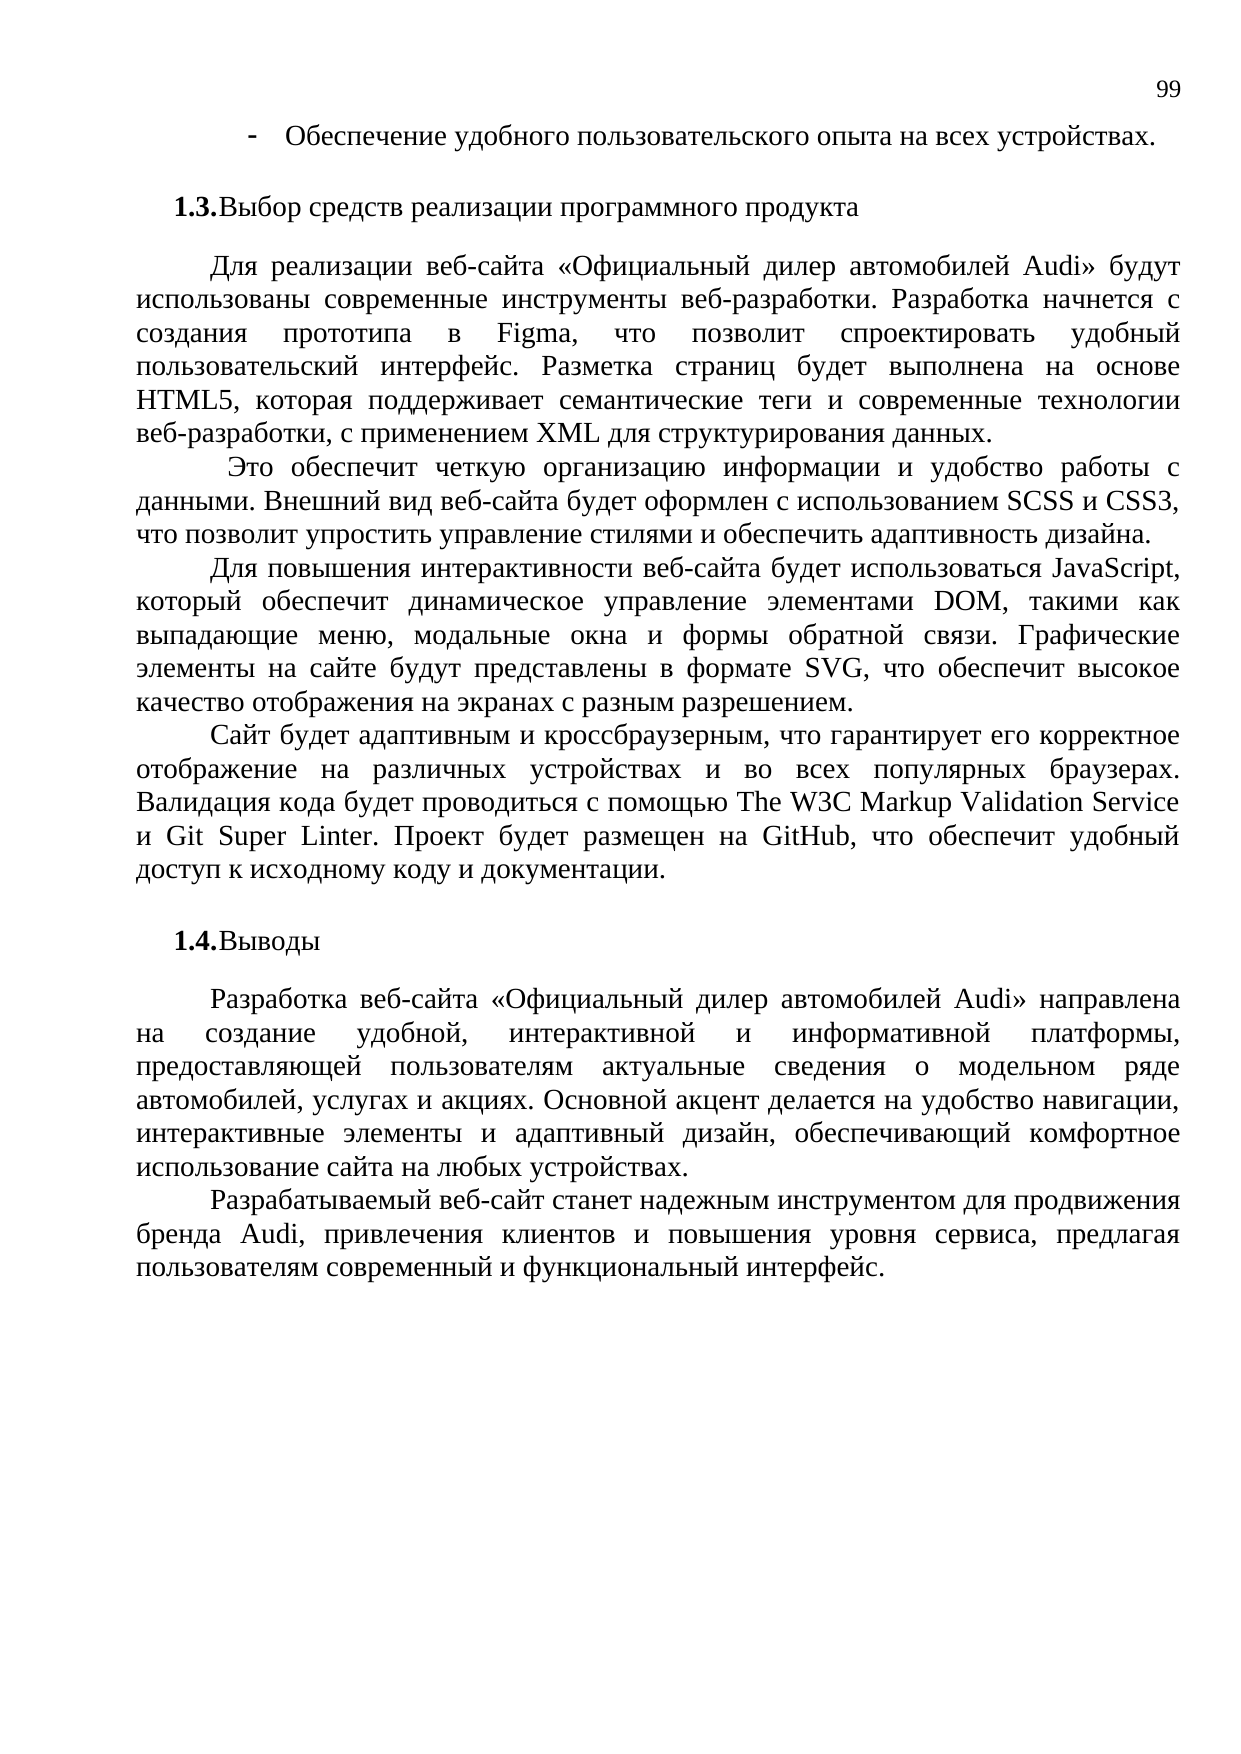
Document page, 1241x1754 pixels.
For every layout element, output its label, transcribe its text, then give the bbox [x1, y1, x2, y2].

subtitle Выводы [173, 923, 1181, 956]
text Сайт будет адаптивным и кроссбраузерным, что гарантирует его корректное отображение на различных устройствах и во всех популярных браузерах. Валидация кода будет проводиться с помощью The W3C Markup Validation Service и Git Super Linter. Проект будет размещен на GitHub, что обеспечит удобный доступ к исходному коду и документации. [136, 717, 1181, 885]
subtitle Выбор средств реализации программного продукта [173, 189, 1181, 223]
text Разработка веб-сайта «Официальный дилер автомобилей Audi» направлена на создание удобной, интерактивной и информативной платформы, предоставляющей пользователям актуальные сведения о модельном ряде автомобилей, услугах и акциях. Основной акцент делается на удобство навигации, интерактивные элементы и адаптивный дизайн, обеспечивающий комфортное использование сайта на любых устройствах. [136, 981, 1181, 1182]
text Это обеспечит четкую организацию информации и удобство работы с данными. Внешний вид веб-сайта будет оформлен с использованием SCSS и CSS3, что позволит упростить управление стилями и обеспечить адаптивность дизайна. [136, 449, 1181, 550]
text Для реализации веб-сайта «Официальный дилер автомобилей Audi» будут использованы современные инструменты веб-разработки. Разработка начнется с создания прототипа в Figma, что позволит спроектировать удобный пользовательский интерфейс. Разметка страниц будет выполнена на основе HTML5, которая поддерживает семантические теги и современные технологии веб-разработки, с применением XML для структурирования данных. [136, 248, 1181, 449]
text Для повышения интерактивности веб-сайта будет использоваться JavaScript, который обеспечит динамическое управление элементами DOM, такими как выпадающие меню, модальные окна и формы обратной связи. Графические элементы на сайте будут представлены в формате SVG, что обеспечит высокое качество отображения на экранах с разным разрешением. [136, 550, 1181, 717]
list Обеспечение удобного пользовательского опыта на всех устройствах. [247, 118, 1181, 152]
text Разрабатываемый веб-сайт станет надежным инструментом для продвижения бренда Audi, привлечения клиентов и повышения уровня сервиса, предлагая пользователям современный и функциональный интерфейс. [136, 1182, 1181, 1283]
